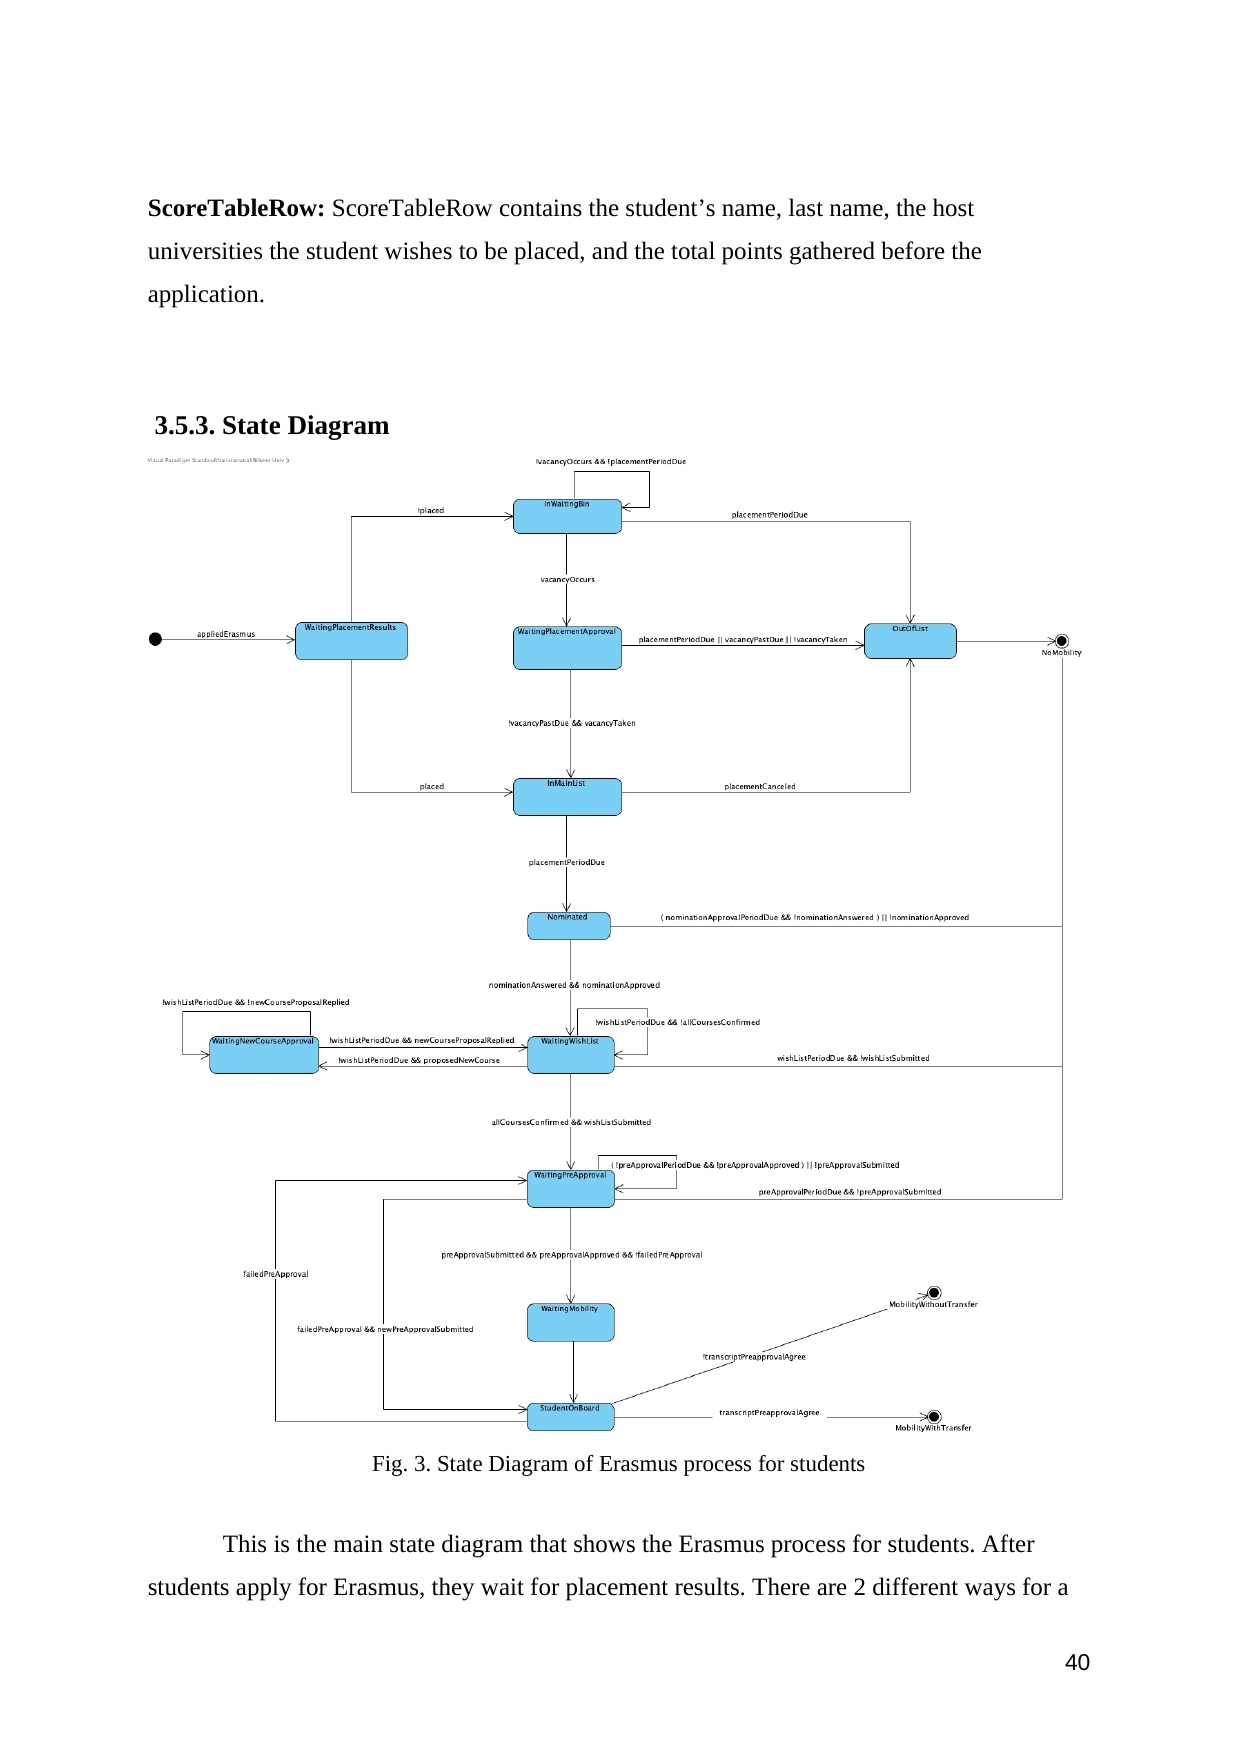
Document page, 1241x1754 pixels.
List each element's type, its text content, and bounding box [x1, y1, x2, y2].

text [148, 1529, 1090, 1601]
text Fig. 3. State Diagram of Erasmus process for students [148, 1450, 1090, 1476]
subtitle 3.5.3. State Diagram [148, 409, 1090, 440]
text ScoreTableRow: ScoreTableRow contains the student’s name, last name, the host universities the student wishes to be placed, and the total points gathered before the application. [148, 193, 1090, 308]
picture [147, 455, 1091, 1435]
